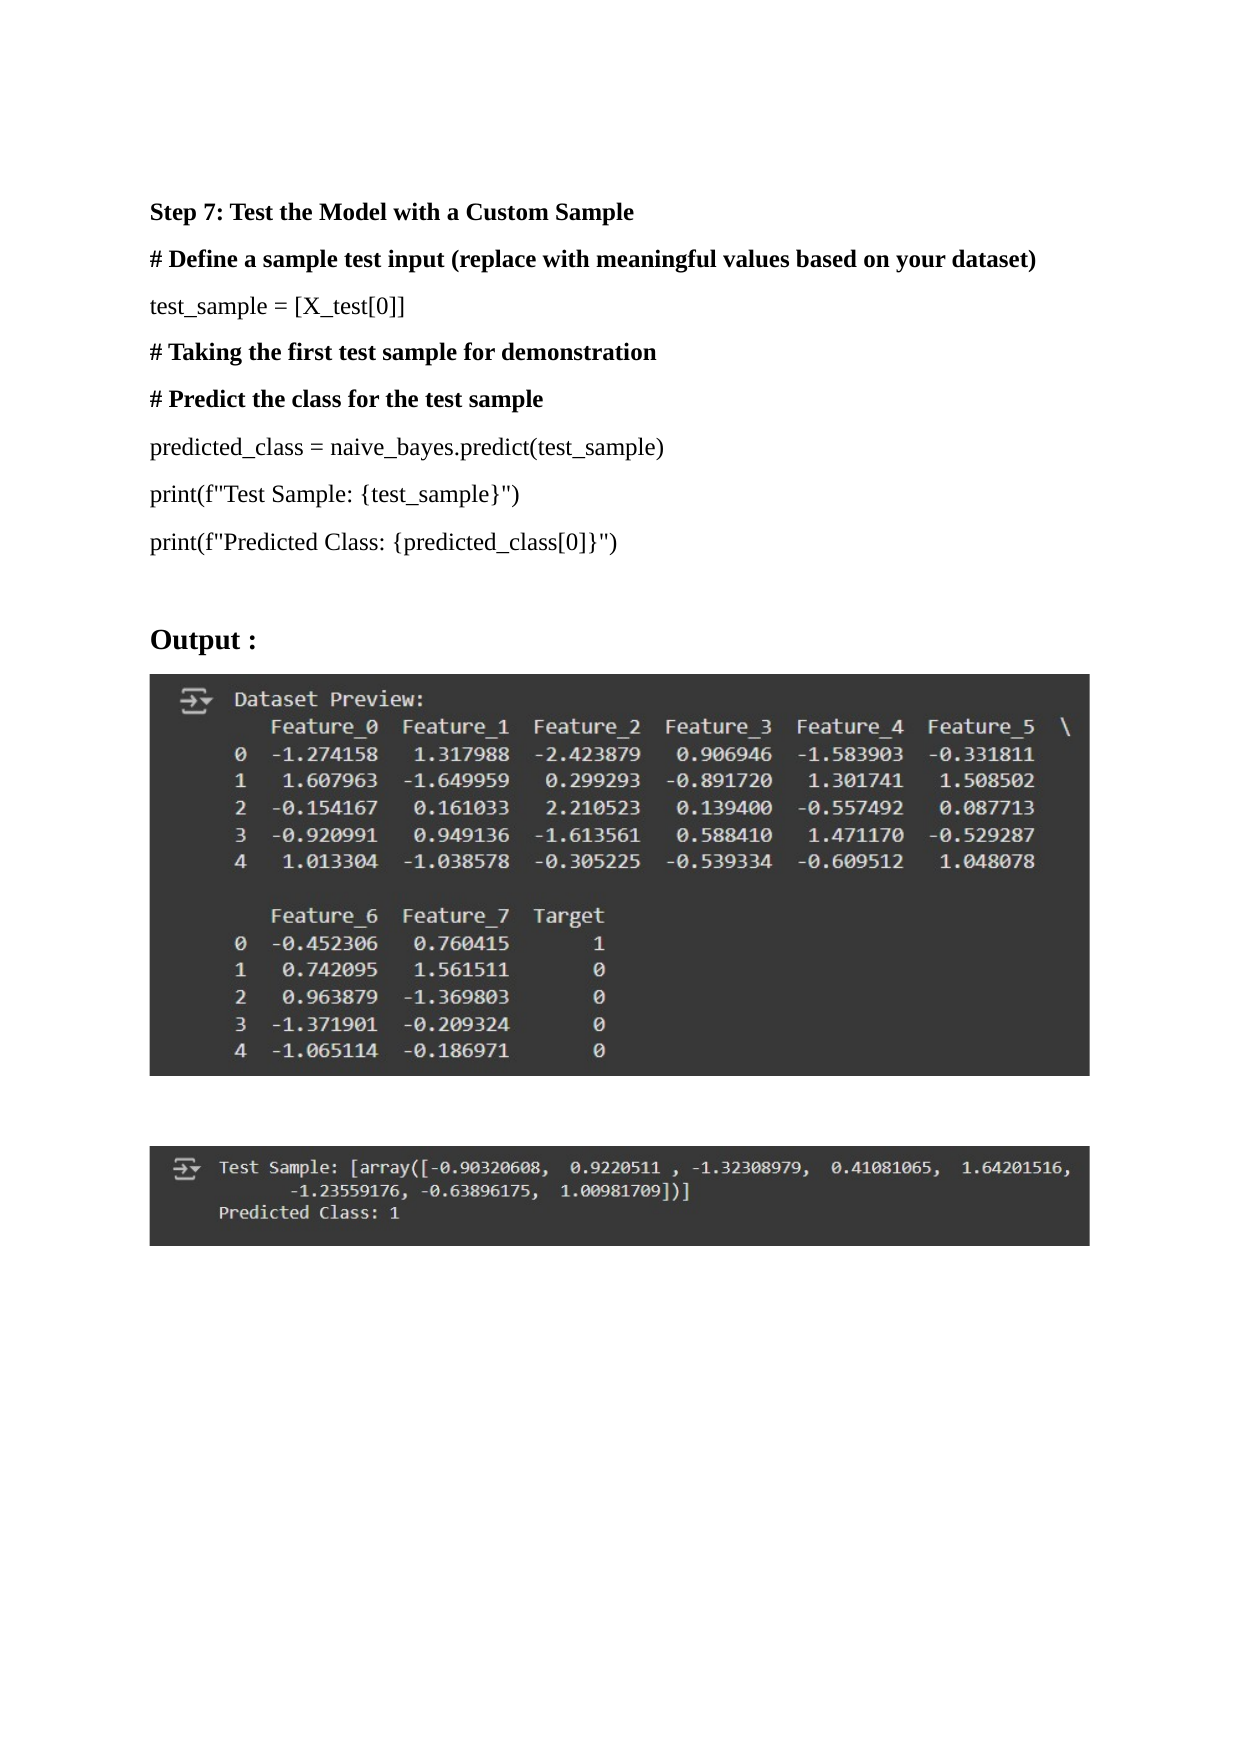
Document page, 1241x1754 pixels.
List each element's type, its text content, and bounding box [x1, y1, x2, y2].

picture [149, 1146, 1090, 1246]
text test_sample = [X_test[0]] [149, 291, 1088, 320]
text Step 7: Test the Model with a Custom Sample [149, 197, 1088, 226]
text predicted_class = naive_bayes.predict(test_sample) [149, 432, 1088, 460]
text print(f"Predicted Class: {predicted_class[0]}") [149, 527, 1088, 556]
text # Define a sample test input (replace with meaningful values based on your dataset) [149, 244, 1088, 273]
text Output : [149, 622, 1088, 656]
picture [149, 674, 1090, 1076]
text print(f"Test Sample: {test_sample}") [149, 479, 1088, 508]
text # Taking the first test sample for demonstration [149, 337, 1088, 366]
text # Predict the class for the test sample [149, 384, 1088, 413]
